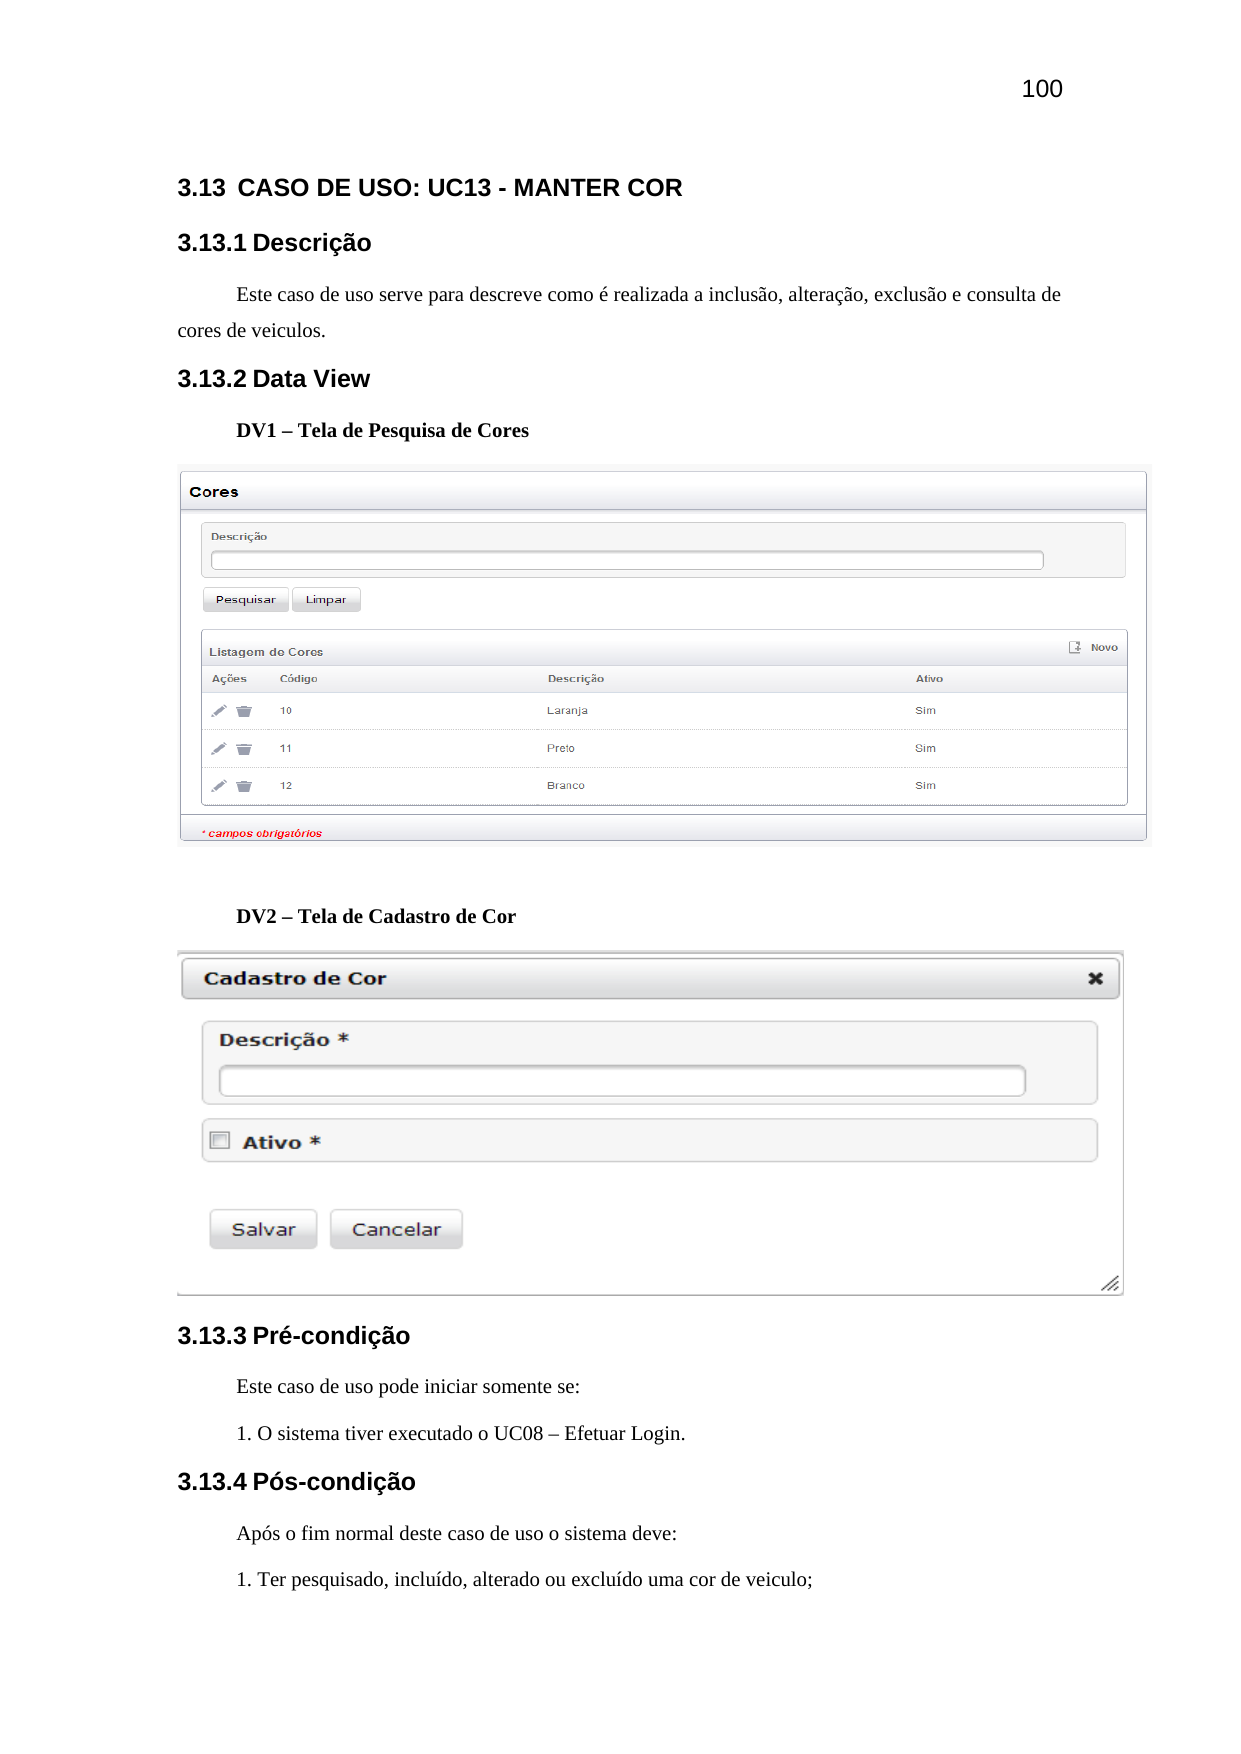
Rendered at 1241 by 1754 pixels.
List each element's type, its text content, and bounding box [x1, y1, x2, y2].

text 1. O sistema tiver executado o UC08 – Efetuar Login. [236, 1421, 1063, 1445]
text Caso de Uso: UC13 - Manter Cor [177, 172, 1063, 201]
text DV1 – Tela de Pesquisa de Cores [236, 418, 1063, 442]
picture [177, 464, 1153, 847]
text DV2 – Tela de Cadastro de Cor [236, 904, 1063, 928]
text Após o fim normal deste caso de uso o sistema deve: [236, 1521, 1063, 1545]
text Data View [177, 364, 1063, 393]
text Pós-condição [177, 1467, 1063, 1496]
text Este caso de uso pode iniciar somente se: [236, 1374, 1063, 1398]
picture [177, 950, 1124, 1296]
text Descrição [177, 228, 1063, 257]
text Este caso de uso serve para descreve como é realizada a inclusão, alteração, exclusão e consulta de cores de veiculos. [177, 282, 1063, 342]
text 1. Ter pesquisado, incluído, alterado ou excluído uma cor de veiculo; [236, 1567, 1063, 1591]
text Pré-condição [177, 1321, 1063, 1349]
